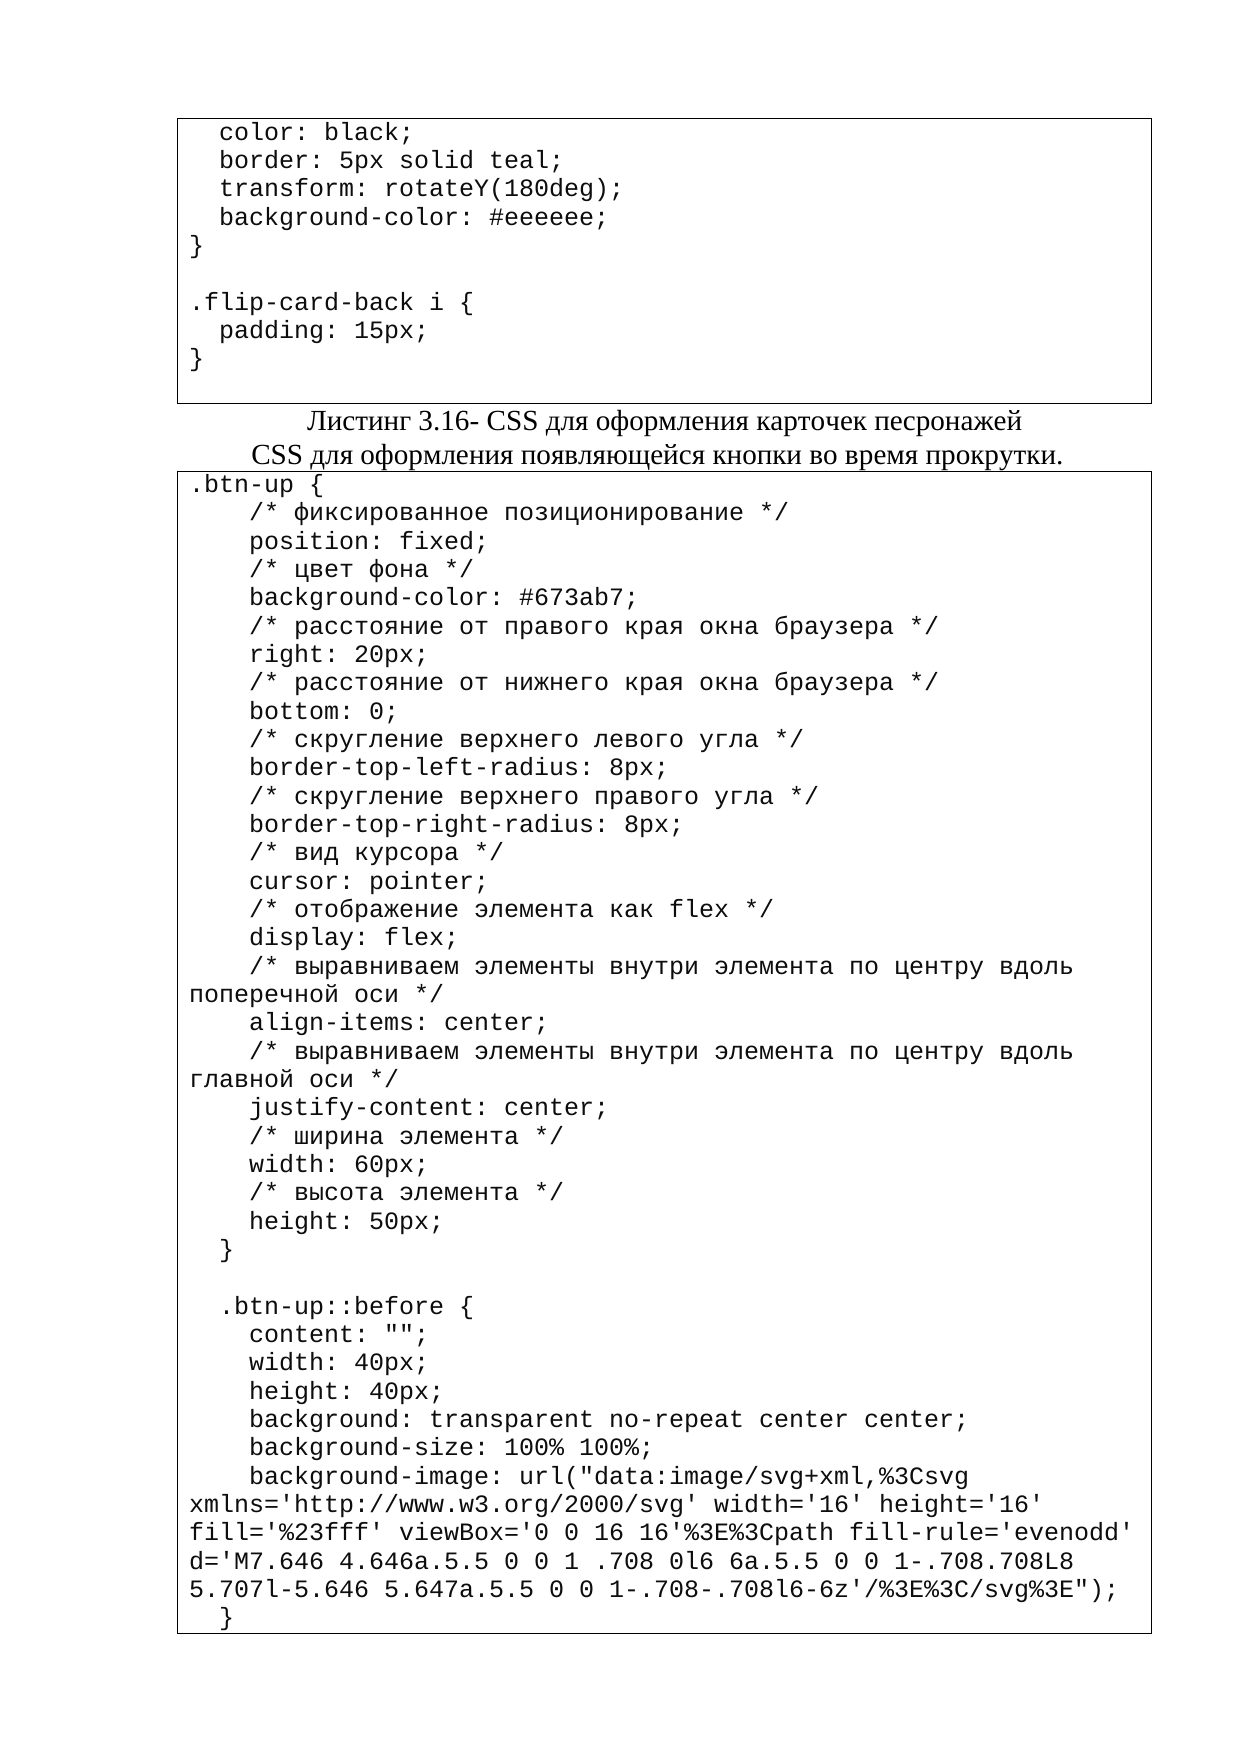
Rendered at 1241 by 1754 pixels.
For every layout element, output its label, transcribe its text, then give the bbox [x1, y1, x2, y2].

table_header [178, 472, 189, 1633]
text Листинг 3.16- CSS для оформления карточек песронажей [177, 404, 1152, 437]
text CSS для оформления появляющейся кнопки во время прокрутки. [177, 437, 1152, 471]
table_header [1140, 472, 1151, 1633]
